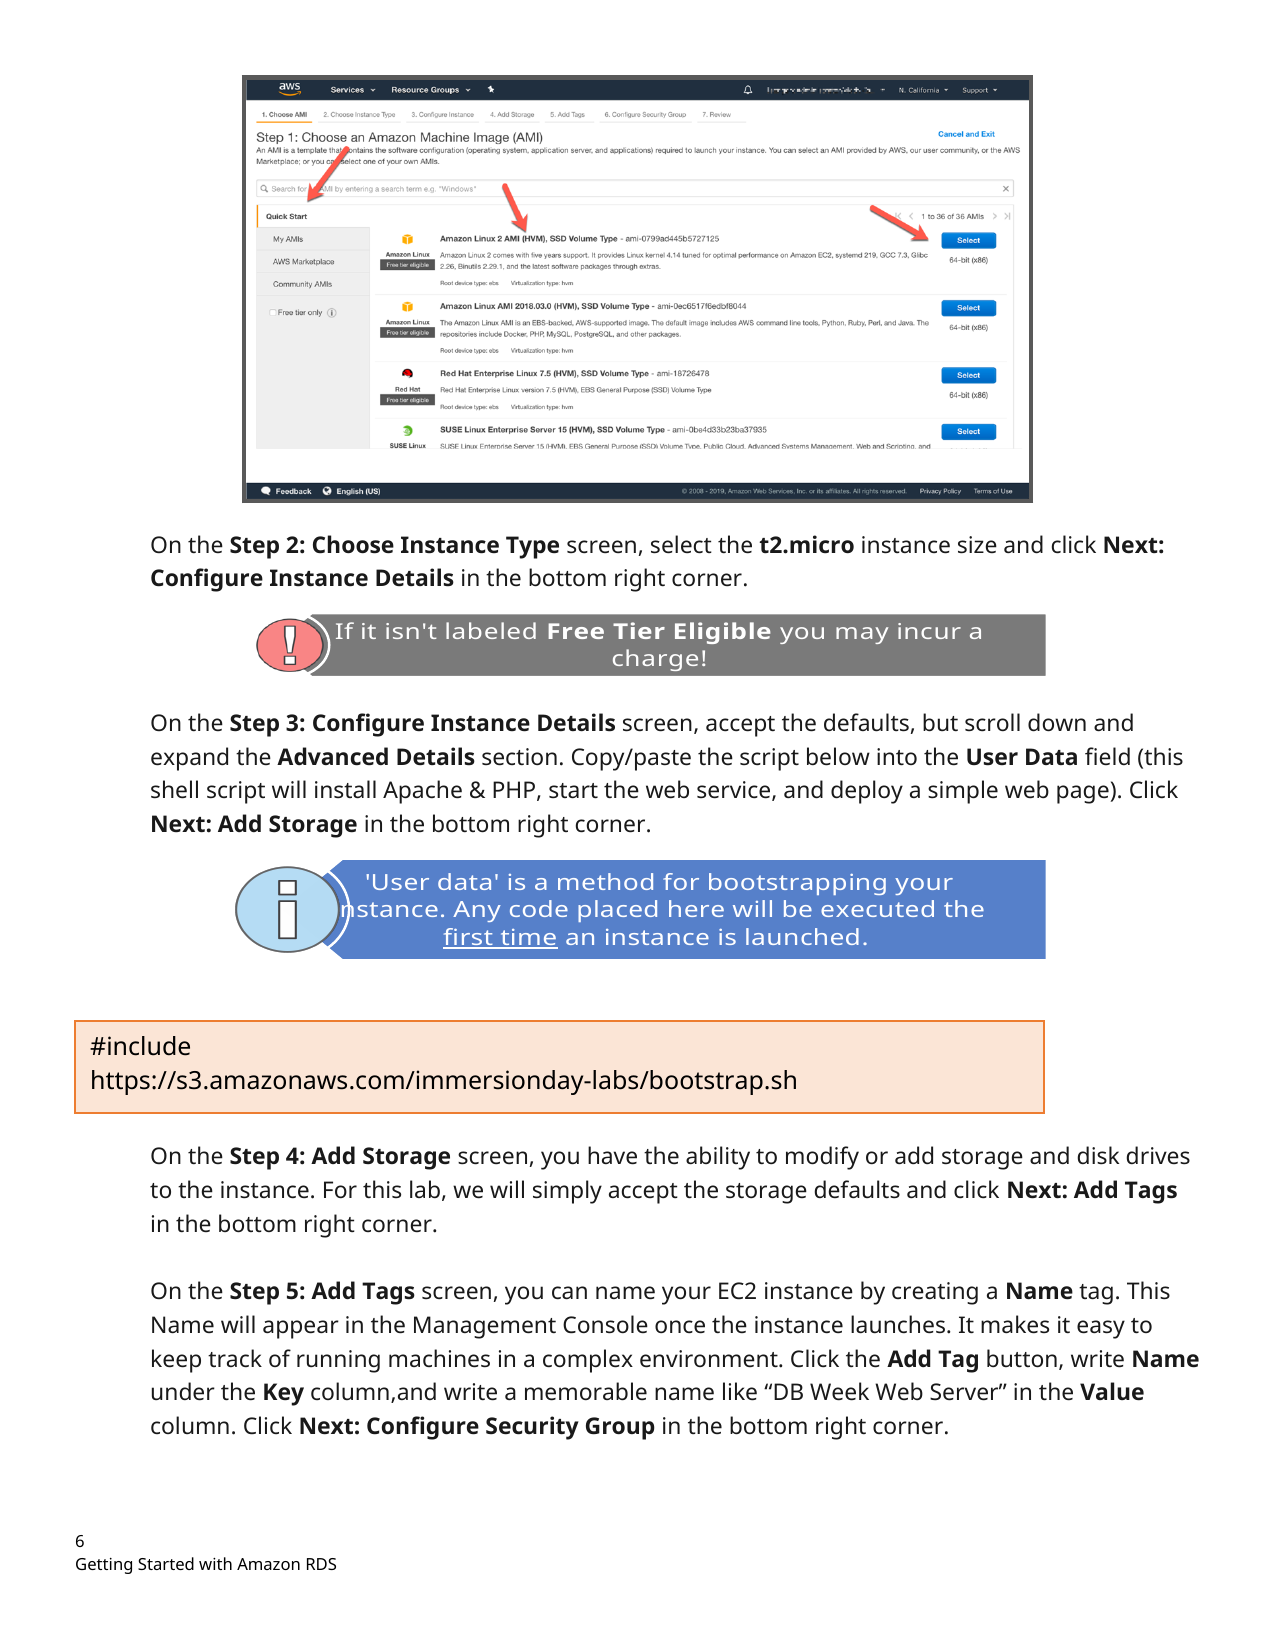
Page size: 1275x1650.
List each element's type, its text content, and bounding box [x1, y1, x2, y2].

picture [227, 860, 347, 958]
picture [246, 80, 1029, 499]
list On the Step 4: Add Storage screen, you have the ability to modify or add storage and disk drives to the instance. For this lab, we will simply accept the storage defaults and click Next: Add Tags in the bottom right corner. [150, 1140, 1200, 1273]
picture [251, 615, 327, 675]
list On the Step 3: Configure Instance Details screen, accept the defaults, but scroll down and expand the Advanced Details section. Copy/paste the script below into the User Data field (this shell script will install Apache & PHP, start the web service, and deploy a simple web page). Click Next: Add Storage in the bottom right corner. [150, 707, 1200, 839]
list On the Step 5: Add Tags screen, you can name your EC2 instance by creating a Name tag. This Name will appear in the Management Console once the instance launches. It makes it easy to keep track of running machines in a complex environment. Click the Add Tag button, write Name under the Key column,and write a memorable name like “DB Week Web Server” in the Value column. Click Next: Configure Security Group in the bottom right corner. [150, 1275, 1200, 1441]
list On the Step 2: Choose Instance Type screen, select the t2.micro instance size and click Next: Configure Instance Details in the bottom right corner. [150, 529, 1200, 594]
